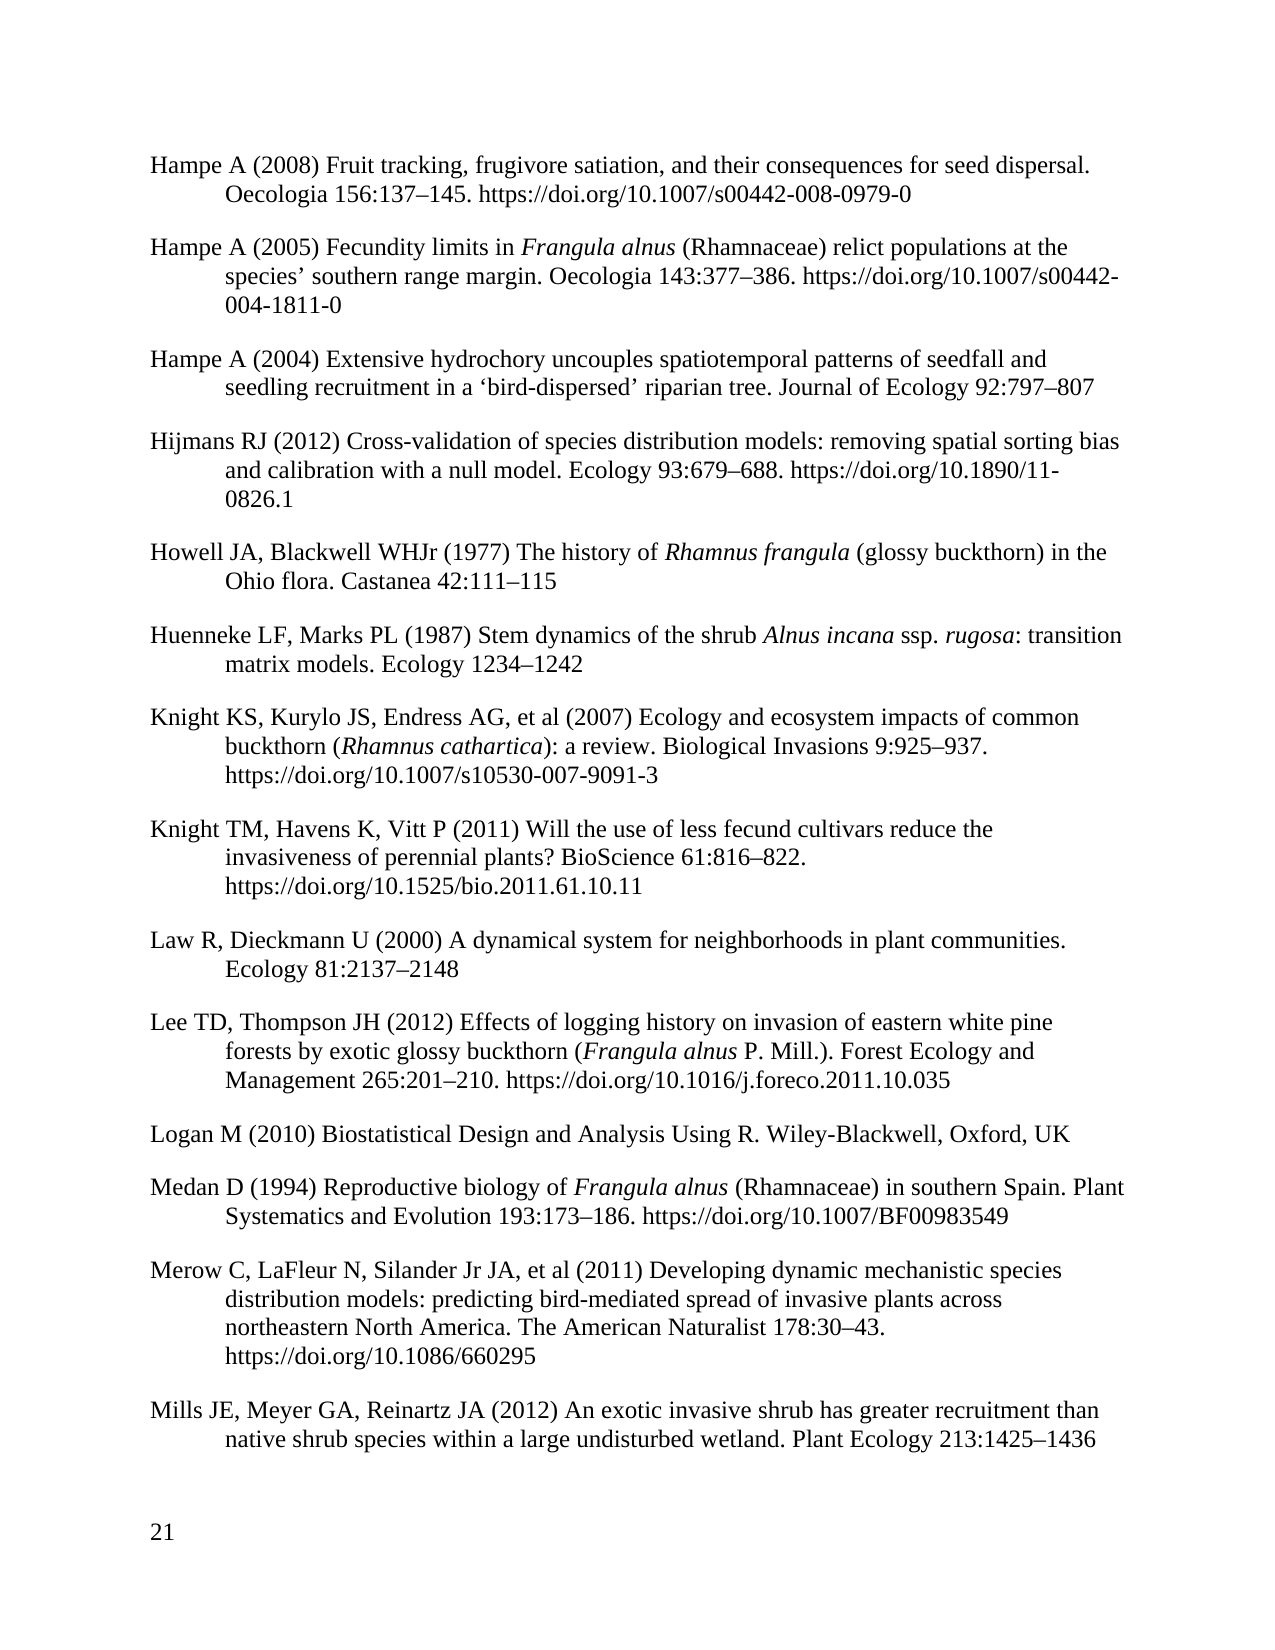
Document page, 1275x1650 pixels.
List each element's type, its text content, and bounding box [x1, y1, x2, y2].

text Hijmans RJ (2012) Cross-validation of species distribution models: removing spatial sorting bias and calibration with a null model. Ecology 93:679–688. https://doi.org/10.1890/11-0826.1 [150, 426, 1125, 512]
text Knight KS, Kurylo JS, Endress AG, et al (2007) Ecology and ecosystem impacts of common buckthorn (Rhamnus cathartica): a review. Biological Invasions 9:925–937. https://doi.org/10.1007/s10530-007-9091-3 [150, 702, 1125, 789]
text Law R, Dieckmann U (2000) A dynamical system for neighborhoods in plant communities. Ecology 81:2137–2148 [150, 925, 1125, 982]
text Hampe A (2004) Extensive hydrochory uncouples spatiotemporal patterns of seedfall and seedling recruitment in a ‘bird‐dispersed’ riparian tree. Journal of Ecology 92:797–807 [150, 344, 1125, 401]
text Hampe A (2005) Fecundity limits in Frangula alnus (Rhamnaceae) relict populations at the species’ southern range margin. Oecologia 143:377–386. https://doi.org/10.1007/s00442-004-1811-0 [150, 232, 1125, 319]
text Howell JA, Blackwell WHJr (1977) The history of Rhamnus frangula (glossy buckthorn) in the Ohio flora. Castanea 42:111–115 [150, 537, 1125, 595]
text Merow C, LaFleur N, Silander Jr JA, et al (2011) Developing dynamic mechanistic species distribution models: predicting bird-mediated spread of invasive plants across northeastern North America. The American Naturalist 178:30–43. https://doi.org/10.1086/660295 [150, 1255, 1125, 1370]
text Lee TD, Thompson JH (2012) Effects of logging history on invasion of eastern white pine forests by exotic glossy buckthorn (Frangula alnus P. Mill.). Forest Ecology and Management 265:201–210. https://doi.org/10.1016/j.foreco.2011.10.035 [150, 1007, 1125, 1094]
text Medan D (1994) Reproductive biology of Frangula alnus (Rhamnaceae) in southern Spain. Plant Systematics and Evolution 193:173–186. https://doi.org/10.1007/BF00983549 [150, 1172, 1125, 1230]
text Knight TM, Havens K, Vitt P (2011) Will the use of less fecund cultivars reduce the invasiveness of perennial plants? BioScience 61:816–822. https://doi.org/10.1525/bio.2011.61.10.11 [150, 814, 1125, 900]
text Huenneke LF, Marks PL (1987) Stem dynamics of the shrub Alnus incana ssp. rugosa: transition matrix models. Ecology 1234–1242 [150, 620, 1125, 677]
text Logan M (2010) Biostatistical Design and Analysis Using R. Wiley-Blackwell, Oxford, UK [150, 1119, 1125, 1147]
text Mills JE, Meyer GA, Reinartz JA (2012) An exotic invasive shrub has greater recruitment than native shrub species within a large undisturbed wetland. Plant Ecology 213:1425–1436 [150, 1395, 1125, 1452]
text Hampe A (2008) Fruit tracking, frugivore satiation, and their consequences for seed dispersal. Oecologia 156:137–145. https://doi.org/10.1007/s00442-008-0979-0 [150, 150, 1125, 207]
